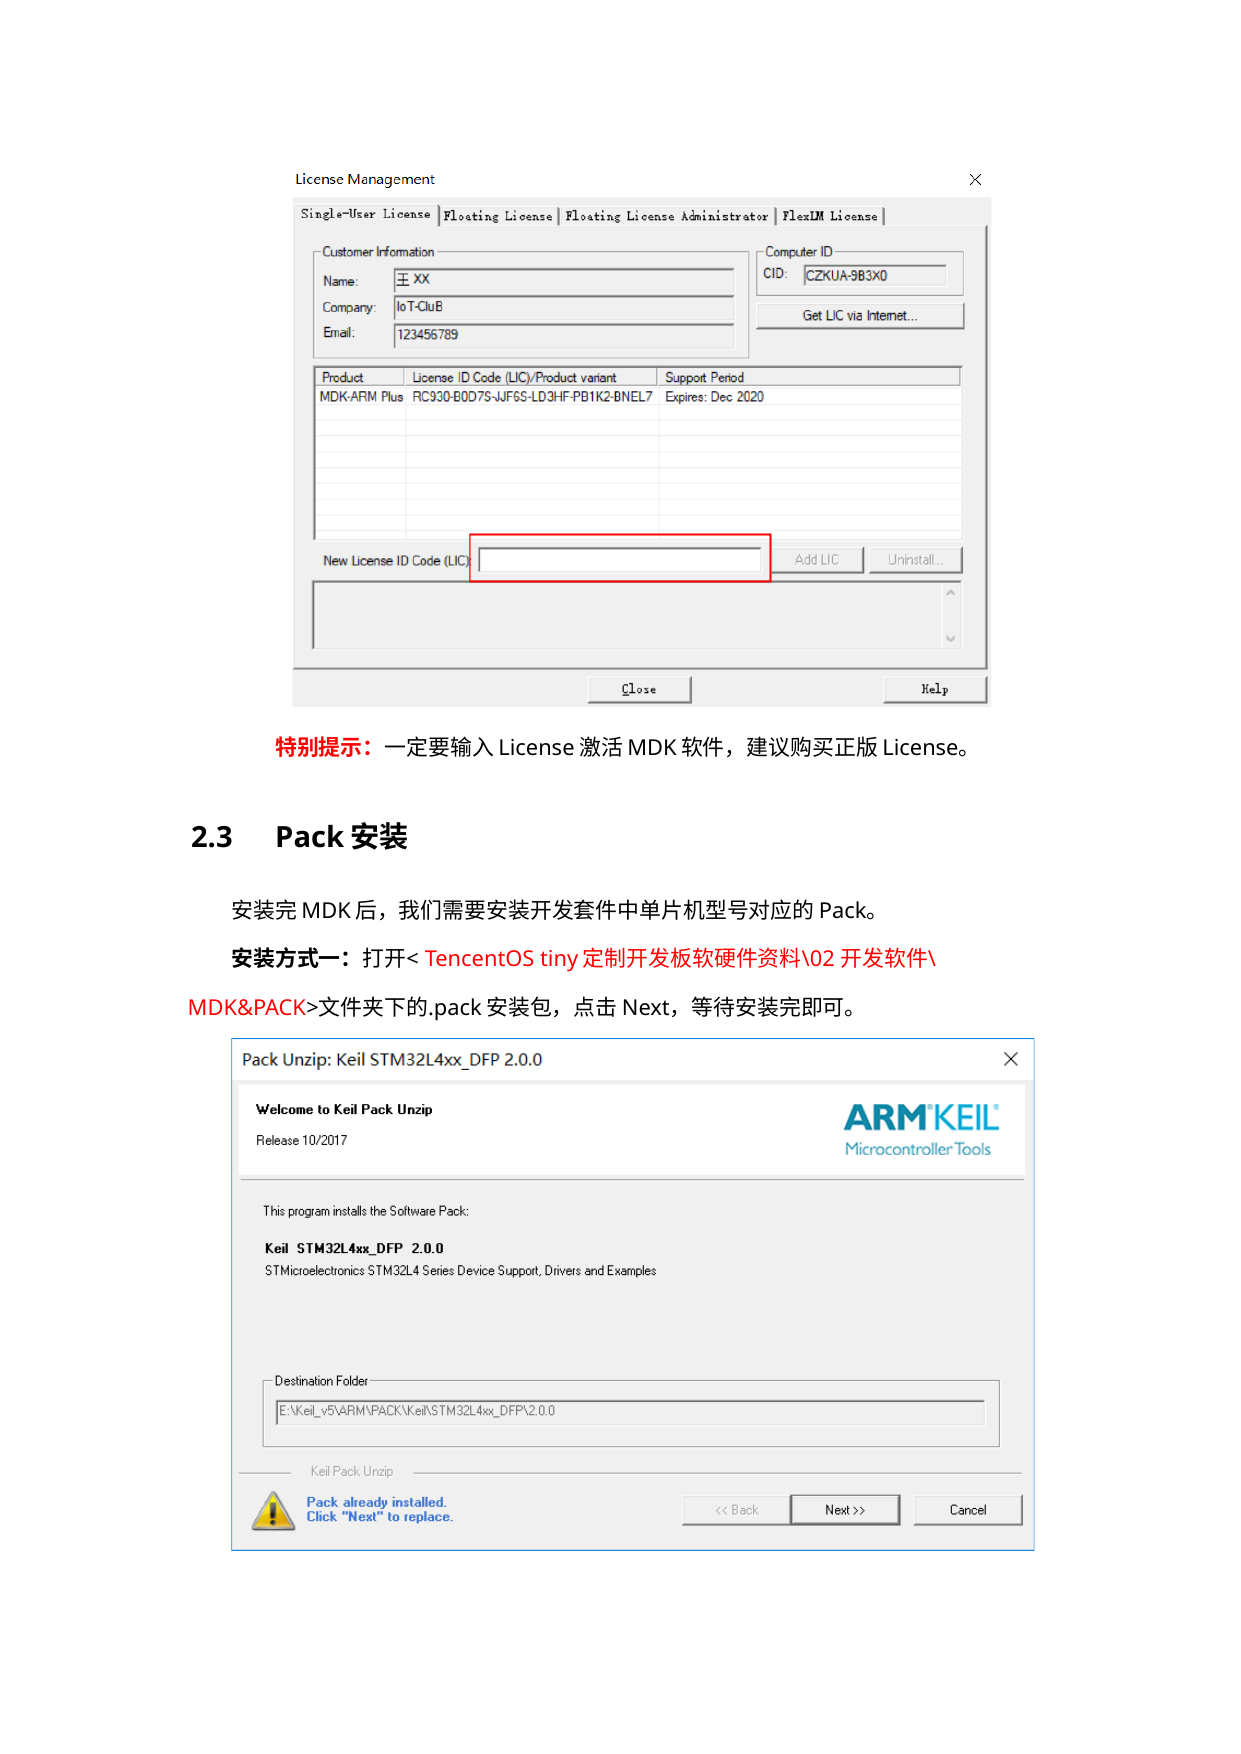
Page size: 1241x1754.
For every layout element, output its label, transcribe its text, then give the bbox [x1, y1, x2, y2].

subtitle Pack安装 [162, 803, 1053, 868]
picture [231, 1038, 1035, 1551]
text 安装方式一：打开< TencentOS tiny定制开发板软硬件资料\02 开发软件\MDK&PACK>文件夹下的.pack安装包，点击Next，等待安装完即可。 [187, 941, 1053, 1022]
picture [292, 162, 992, 707]
text 安装完MDK后，我们需要安装开发套件中单片机型号对应的Pack。 [187, 893, 1053, 925]
text 特别提示：一定要输入License激活MDK软件，建议购买正版License。 [187, 729, 1053, 762]
